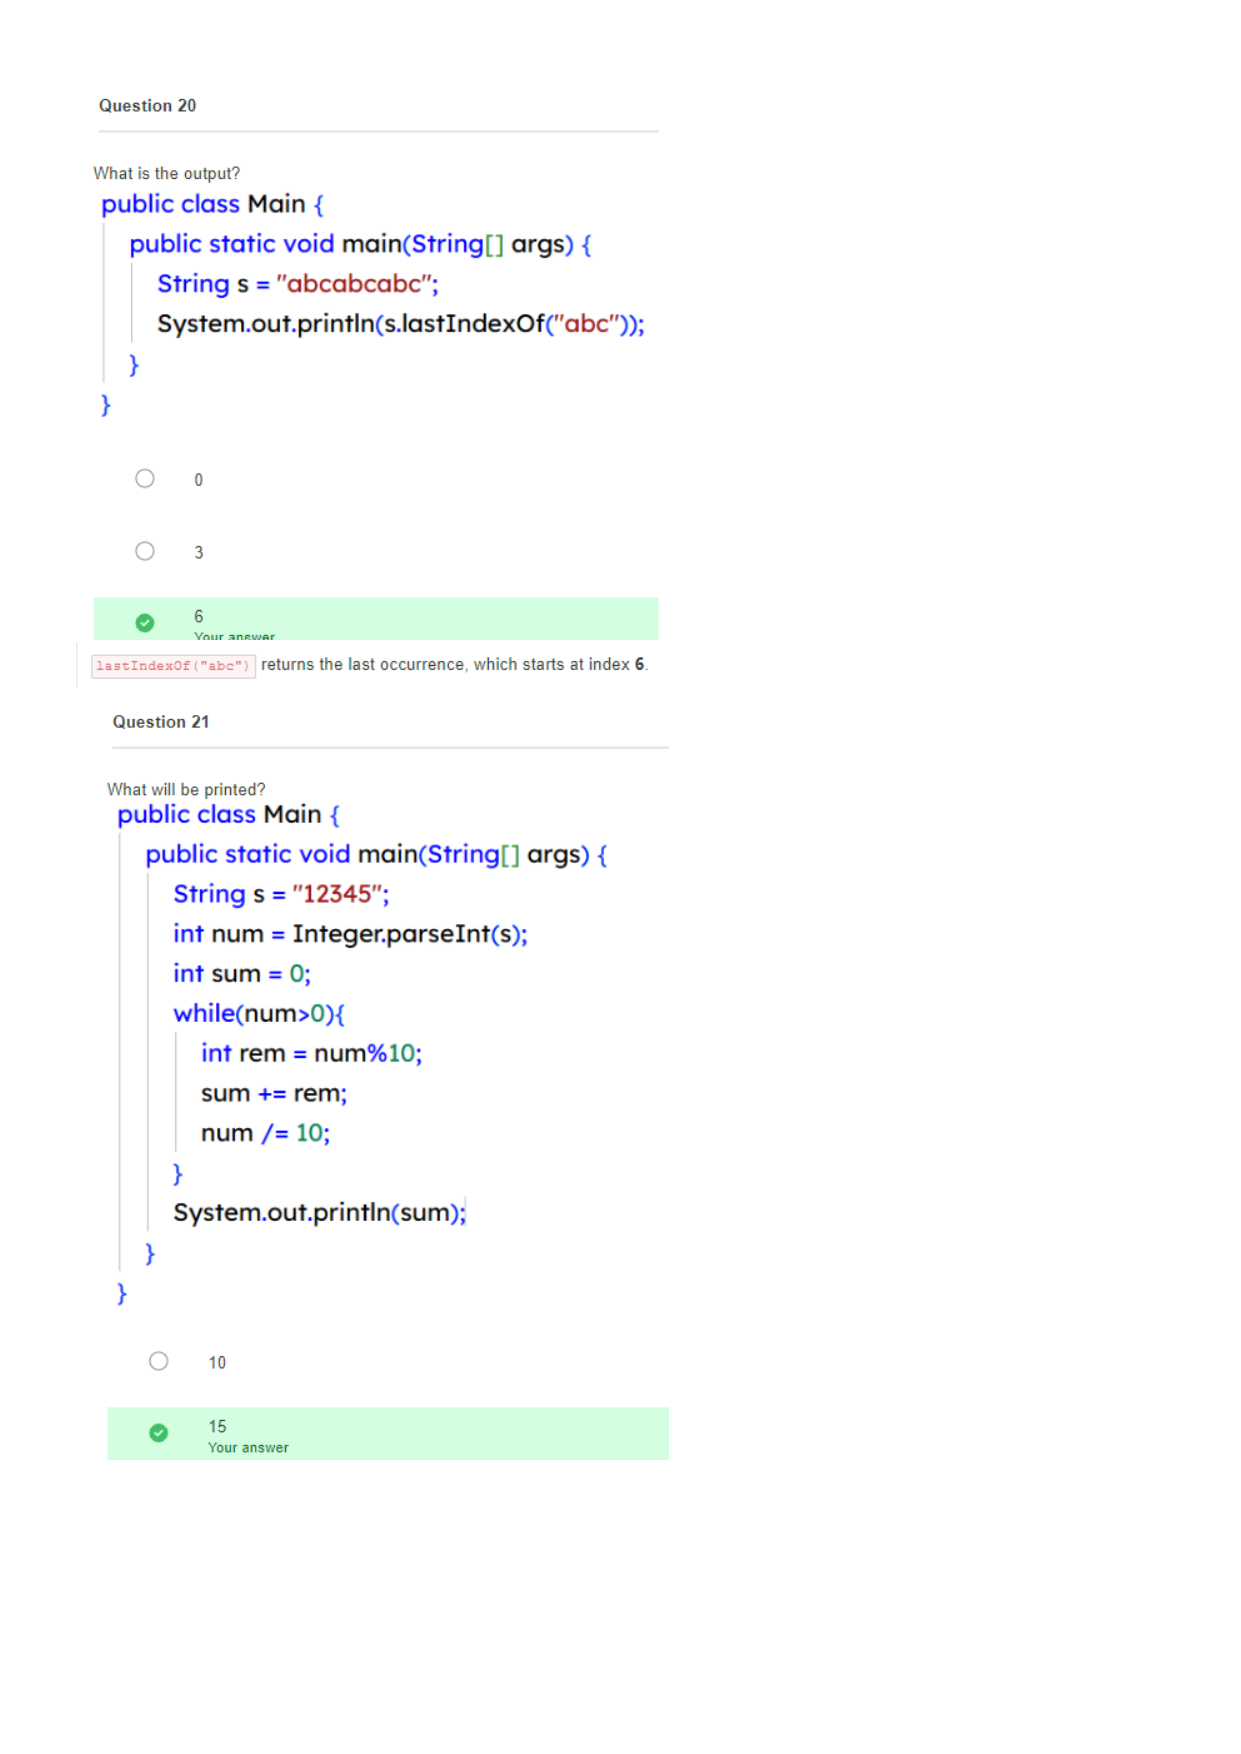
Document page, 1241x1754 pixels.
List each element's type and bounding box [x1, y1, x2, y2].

picture [75, 642, 703, 688]
picture [75, 689, 669, 1460]
picture [75, 75, 659, 640]
